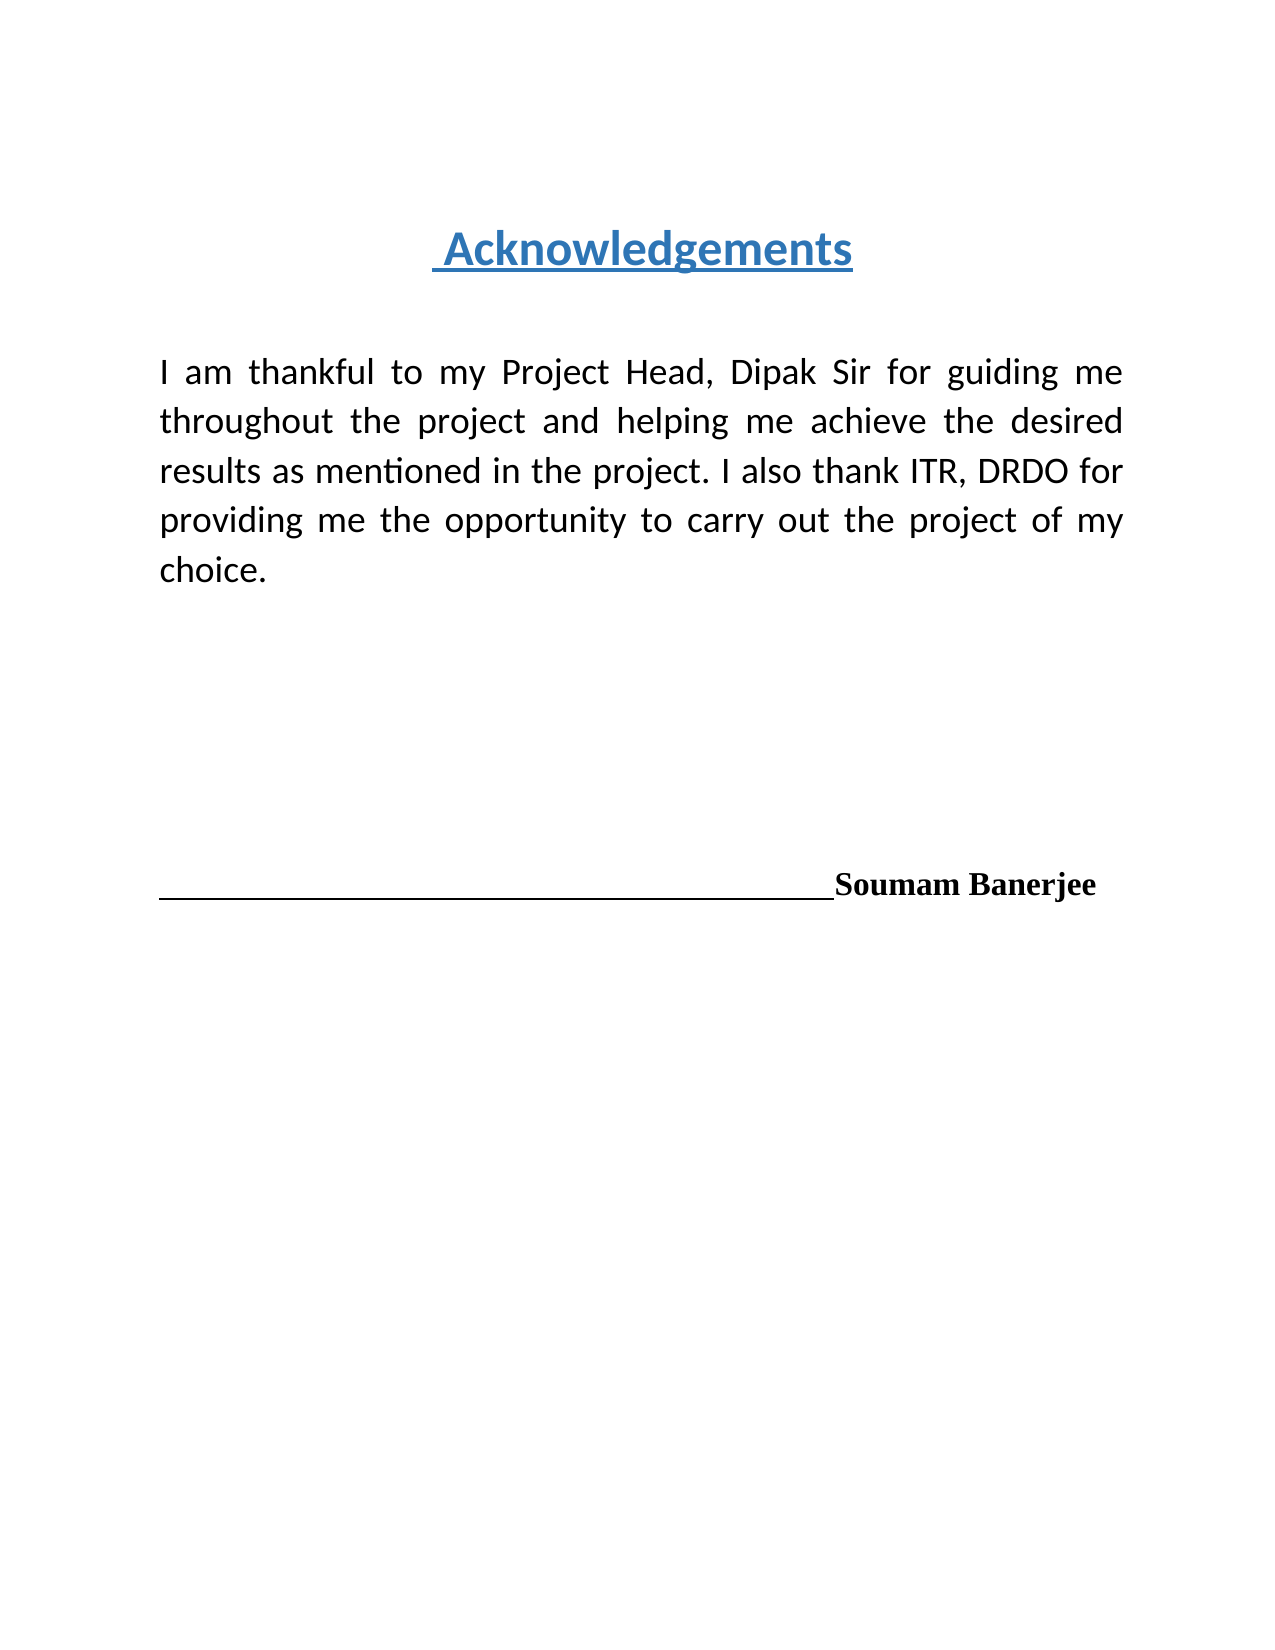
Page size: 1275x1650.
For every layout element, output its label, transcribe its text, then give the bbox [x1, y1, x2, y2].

text I am thankful to my Project Head, Dipak Sir for guiding me throughout the project and helping me achieve the desired results as mentioned in the project. I also thank ITR, DRDO for providing me the opportunity to carry out the project of my choice. [159, 348, 1125, 591]
subtitle Acknowledgements [159, 216, 1125, 277]
text Soumam Banerjee [159, 864, 1125, 903]
